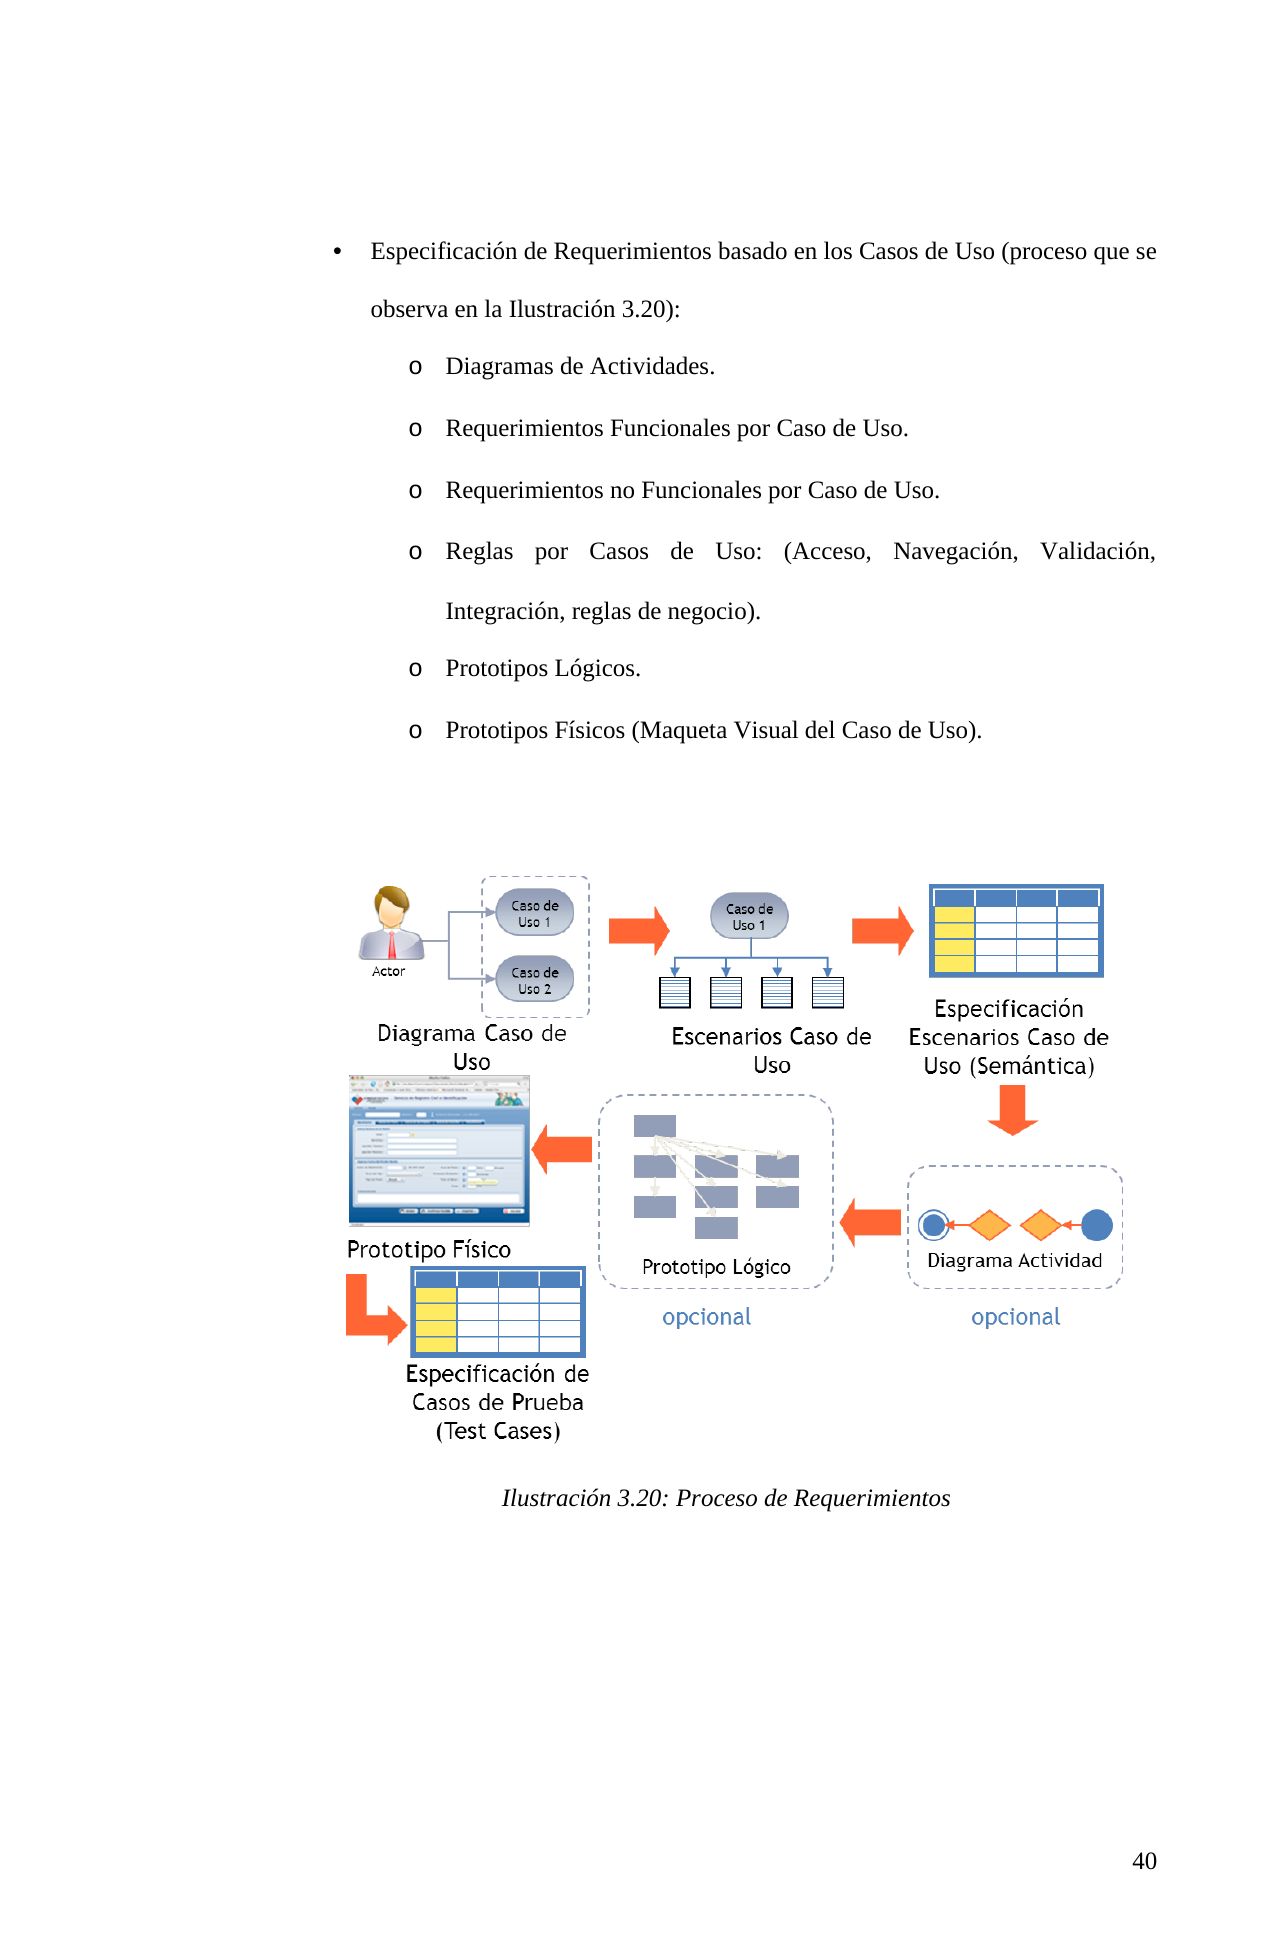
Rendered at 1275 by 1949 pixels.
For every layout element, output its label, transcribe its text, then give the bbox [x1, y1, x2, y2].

list Requerimientos Funcionales por Caso de Uso. [408, 413, 1157, 444]
picture [322, 876, 1131, 1458]
list Reglas por Casos de Uso: (Acceso, Navegación, Validación, Integración, reglas de negocio). [408, 536, 1157, 625]
list Diagramas de Actividades. [408, 351, 1157, 382]
list Prototipos Lógicos. [408, 653, 1157, 684]
list Requerimientos no Funcionales por Caso de Uso. [408, 475, 1157, 506]
list Prototipos Físicos (Maqueta Visual del Caso de Uso). [408, 715, 1157, 746]
